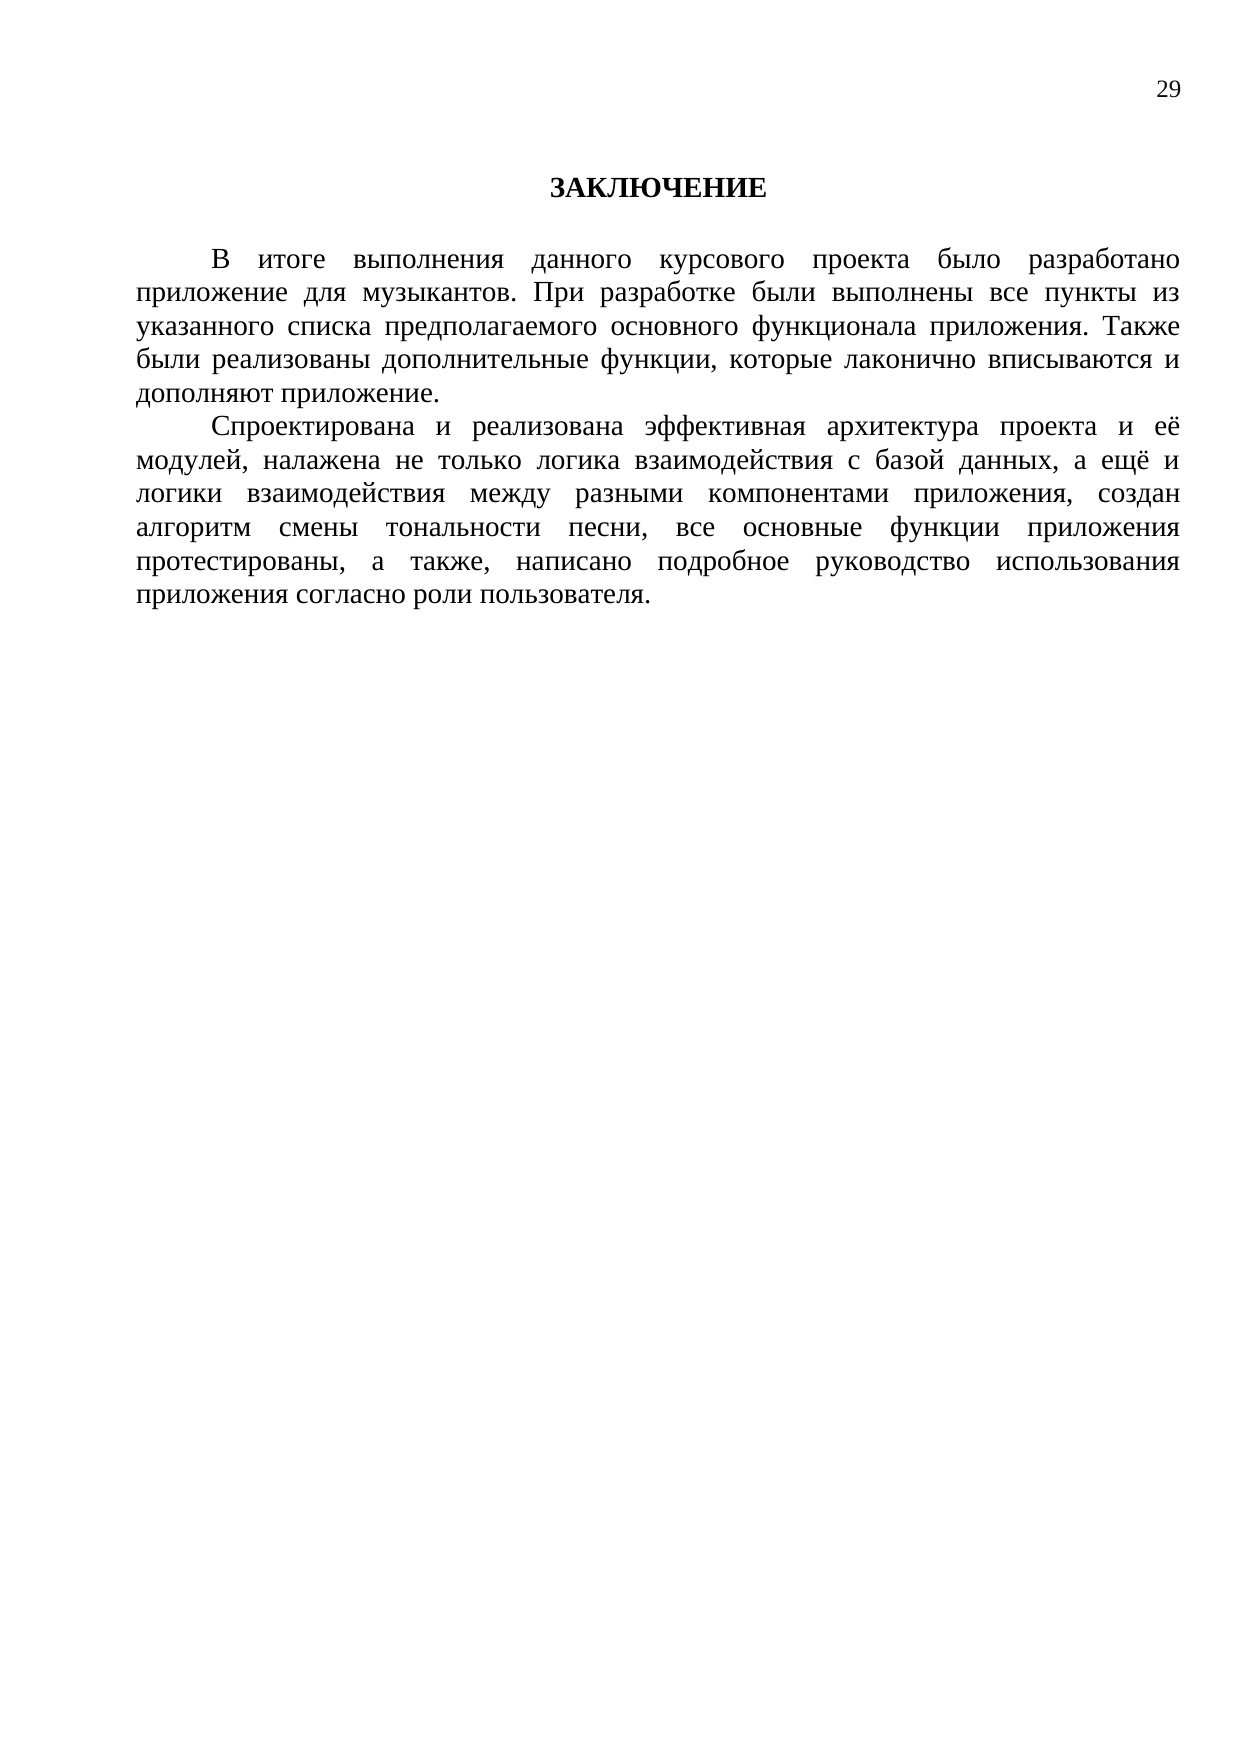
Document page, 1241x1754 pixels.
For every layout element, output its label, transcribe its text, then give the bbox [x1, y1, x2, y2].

subtitle ЗАКЛЮЧЕНИЕ [136, 170, 1181, 203]
text В итоге выполнения данного курсового проекта было разработано приложение для музыкантов. При разработке были выполнены все пункты из указанного списка предполагаемого основного функционала приложения. Также были реализованы дополнительные функции, которые лаконично вписываются и дополняют приложение. [136, 241, 1181, 408]
text Спроектирована и реализована эффективная архитектура проекта и её модулей, налажена не только логика взаимодействия с базой данных, а ещё и логики взаимодействия между разными компонентами приложения, создан алгоритм смены тональности песни, все основные функции приложения протестированы, а также, написано подробное руководство использования приложения согласно роли пользователя. [136, 408, 1181, 610]
